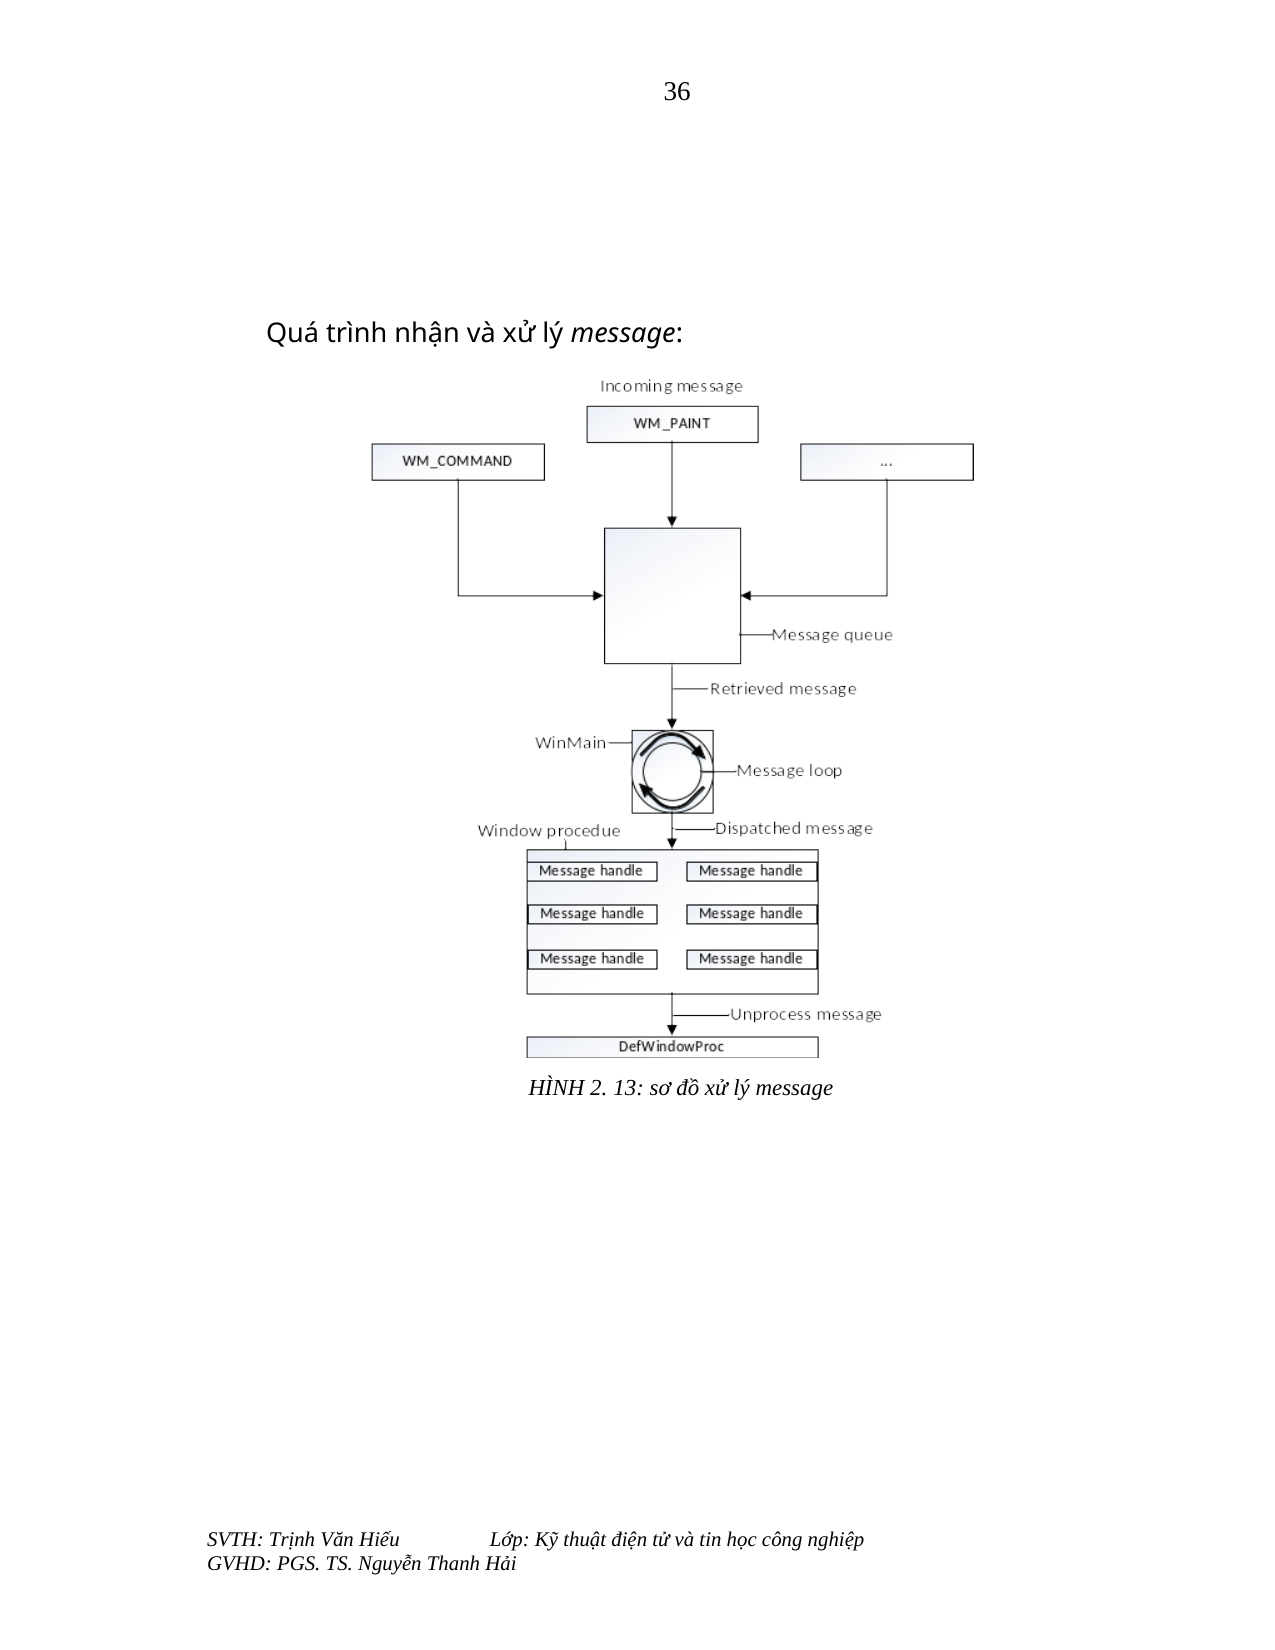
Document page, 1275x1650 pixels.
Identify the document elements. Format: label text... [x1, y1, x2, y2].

text HÌNH 2. 13: sơ đồ xử lý message [207, 1073, 1157, 1100]
list Quá trình nhận và xử lý message: [207, 314, 1157, 351]
